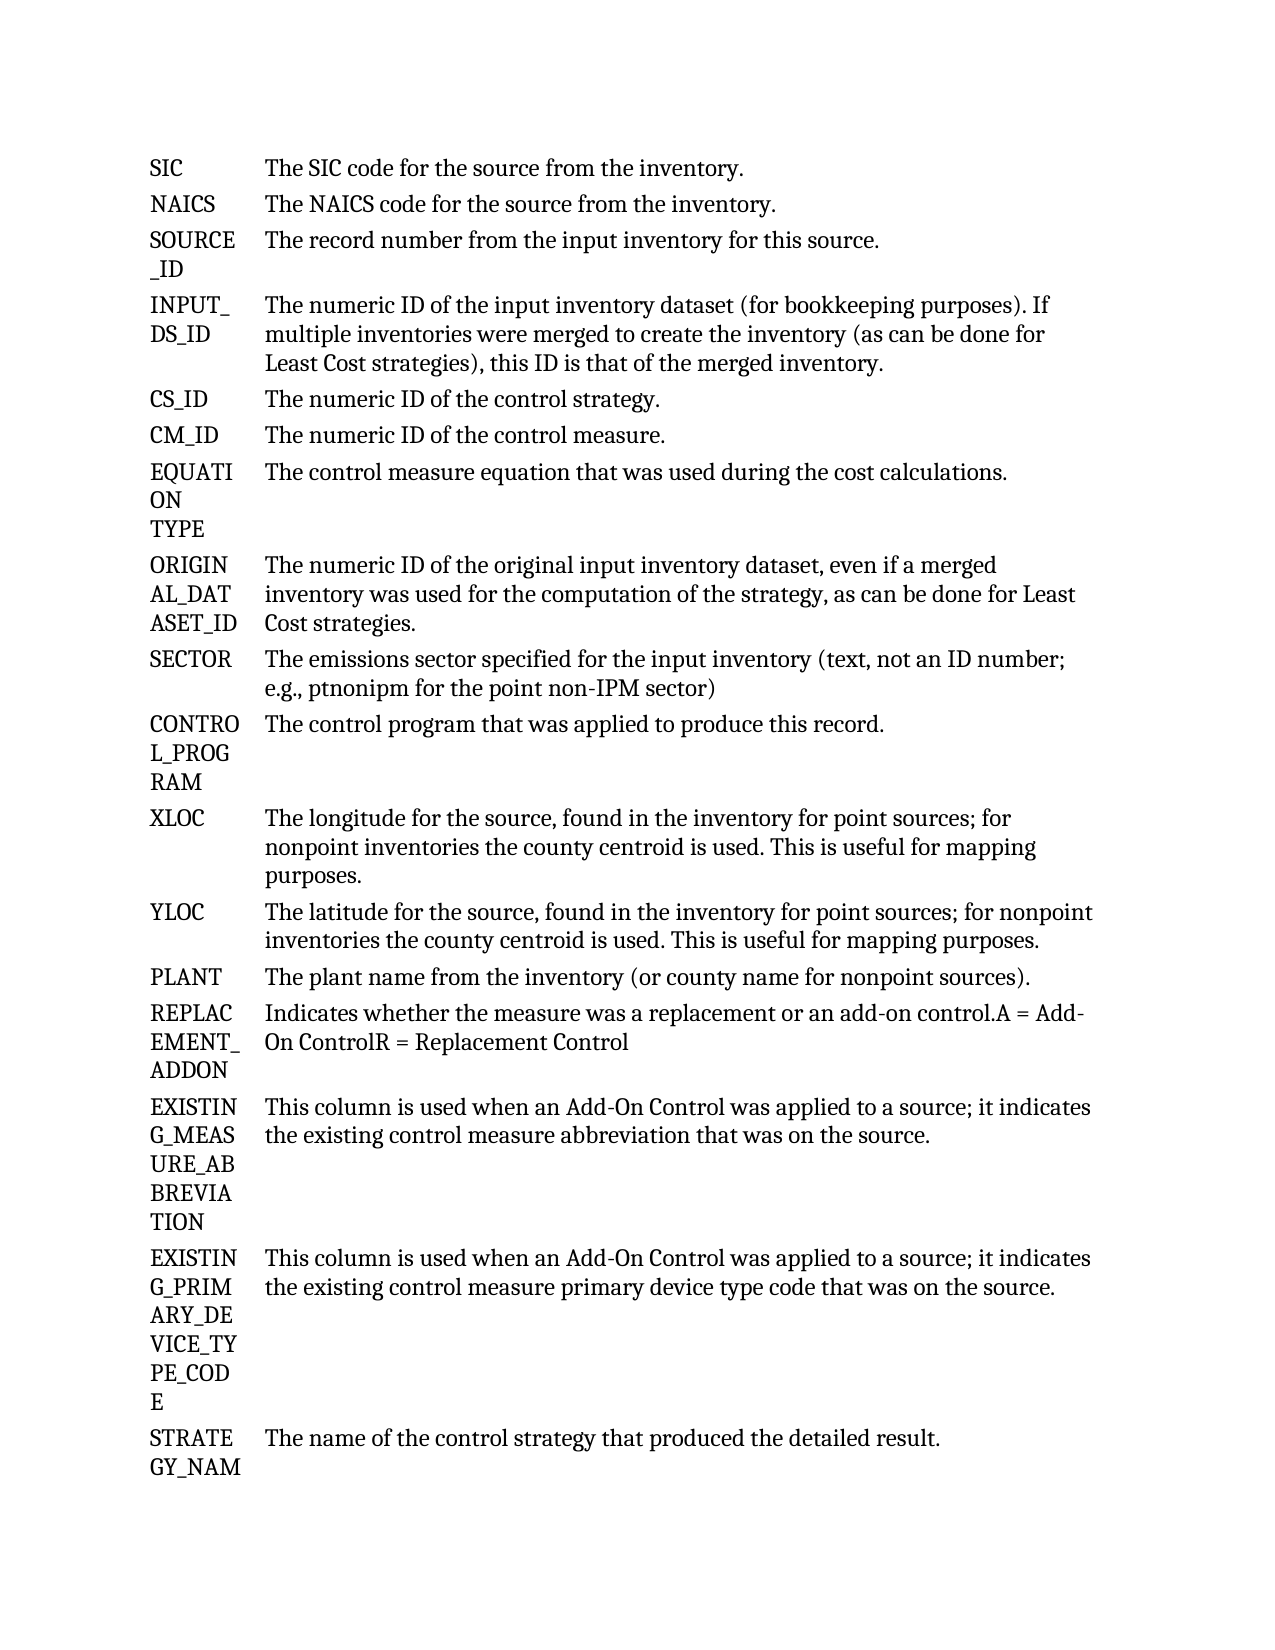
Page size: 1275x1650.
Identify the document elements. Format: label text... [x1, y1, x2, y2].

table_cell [253, 1420, 1114, 1481]
table_cell NAICS [139, 186, 253, 222]
table_cell The numeric ID of the control strategy. [253, 381, 1114, 417]
table_cell CS_ID [139, 381, 253, 417]
table_cell SIC [139, 150, 253, 186]
table_cell YLOC [139, 894, 253, 959]
table_cell The record number from the input inventory for this source. [253, 223, 1114, 287]
table_cell The control measure equation that was used during the cost calculations. [253, 454, 1114, 547]
table_cell INPUT_DS_ID [139, 288, 253, 381]
table_cell The NAICS code for the source from the inventory. [253, 186, 1114, 222]
table_cell The latitude for the source, found in the inventory for point sources; for nonpoint inventories the county centroid is used. This is useful for mapping purposes. [253, 894, 1114, 959]
table_cell XLOC [139, 800, 253, 894]
table_cell EQUATION TYPE [139, 454, 253, 547]
table_cell The emissions sector specified for the input inventory (text, not an ID number; e.g., ptnonipm for the point non-IPM sector) [253, 641, 1114, 706]
table_cell STRATEGY_NAME [139, 1420, 253, 1481]
table_cell The plant name from the inventory (or county name for nonpoint sources). [253, 959, 1114, 995]
table_cell SOURCE_ID [139, 223, 253, 287]
table_cell EXISTING_MEASURE_ABBREVIATION [139, 1089, 253, 1240]
table_cell The numeric ID of the control measure. [253, 418, 1114, 454]
table_cell The longitude for the source, found in the inventory for point sources; for nonpoint inventories the county centroid is used. This is useful for mapping purposes. [253, 800, 1114, 894]
table_cell The numeric ID of the original input inventory dataset, even if a merged inventory was used for the computation of the strategy, as can be done for Least Cost strategies. [253, 548, 1114, 641]
table_cell CONTROL_PROGRAM [139, 706, 253, 800]
table_cell Indicates whether the measure was a replacement or an add-on control.A = Add-On ControlR = Replacement Control [253, 995, 1114, 1089]
table_cell PLANT [139, 959, 253, 995]
table_cell EXISTING_PRIMARY_DEVICE_TYPE_CODE [139, 1240, 253, 1420]
table_cell This column is used when an Add-On Control was applied to a source; it indicates the existing control measure primary device type code that was on the source. [253, 1240, 1114, 1420]
table_cell The control program that was applied to produce this record. [253, 706, 1114, 800]
table_cell REPLACEMENT_ADDON [139, 995, 253, 1089]
table_cell The numeric ID of the input inventory dataset (for bookkeeping purposes). If multiple inventories were merged to create the inventory (as can be done for Least Cost strategies), this ID is that of the merged inventory. [253, 288, 1114, 381]
table_cell CM_ID [139, 418, 253, 454]
table_cell This column is used when an Add-On Control was applied to a source; it indicates the existing control measure abbreviation that was on the source. [253, 1089, 1114, 1240]
table_cell The SIC code for the source from the inventory. [253, 150, 1114, 186]
table_cell ORIGINAL_DATASET_ID [139, 548, 253, 641]
table_cell SECTOR [139, 641, 253, 706]
